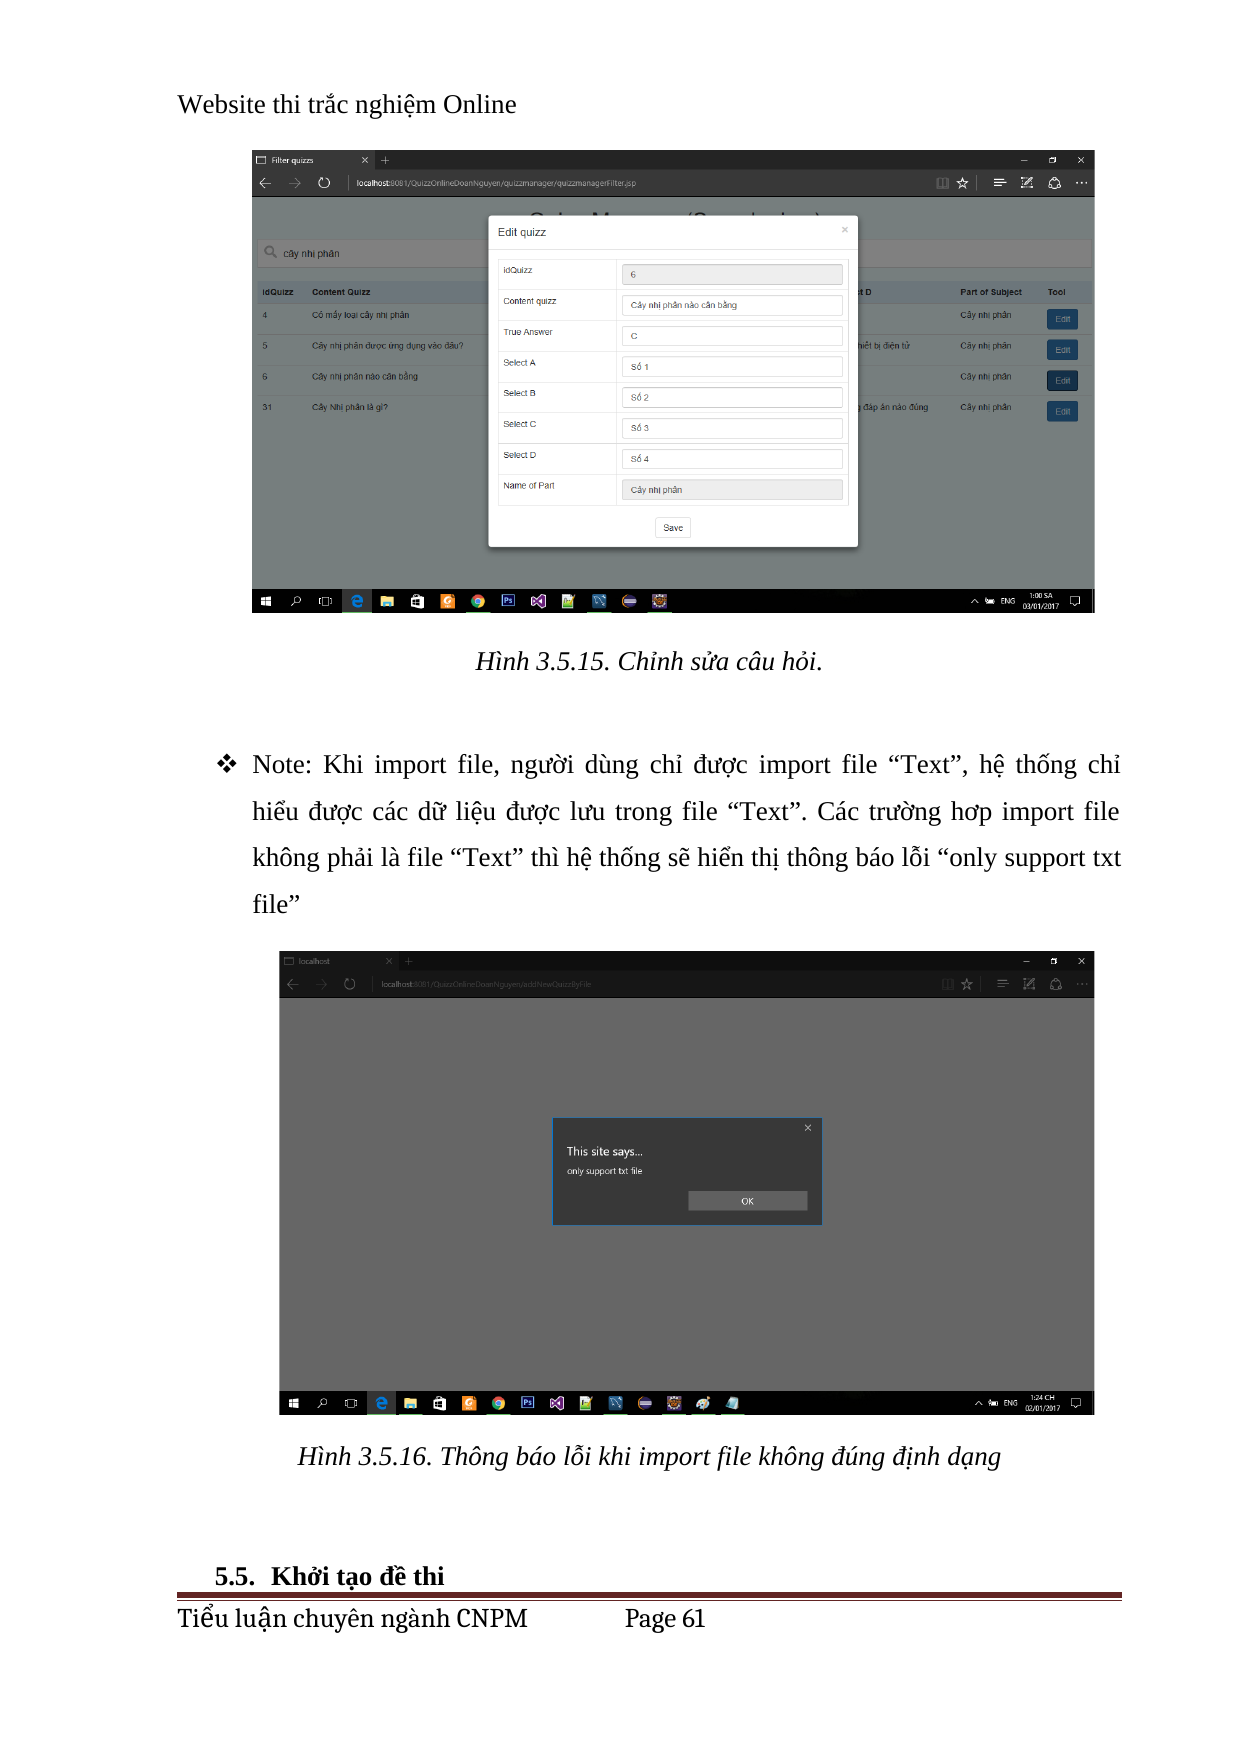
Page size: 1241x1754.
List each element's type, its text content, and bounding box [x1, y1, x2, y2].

text Hình 3.5.16. Thông báo lỗi khi import file không đúng định dạng [177, 1440, 1122, 1471]
picture [252, 150, 1095, 613]
subtitle Khởi tạo đề thi [214, 1560, 1122, 1591]
text Hình 3.5.15. Chỉnh sửa câu hỏi. [177, 645, 1122, 676]
picture [279, 951, 1095, 1415]
list Note: Khi import file, người dùng chỉ được import file “Text”, hệ thống chỉ hiểu được các dữ liệu được lưu trong file “Text”. Các trường hơp import file không phải là file “Text” thì hệ thống sẽ hiển thị thông báo lỗi “only support txt file” [214, 748, 1122, 919]
